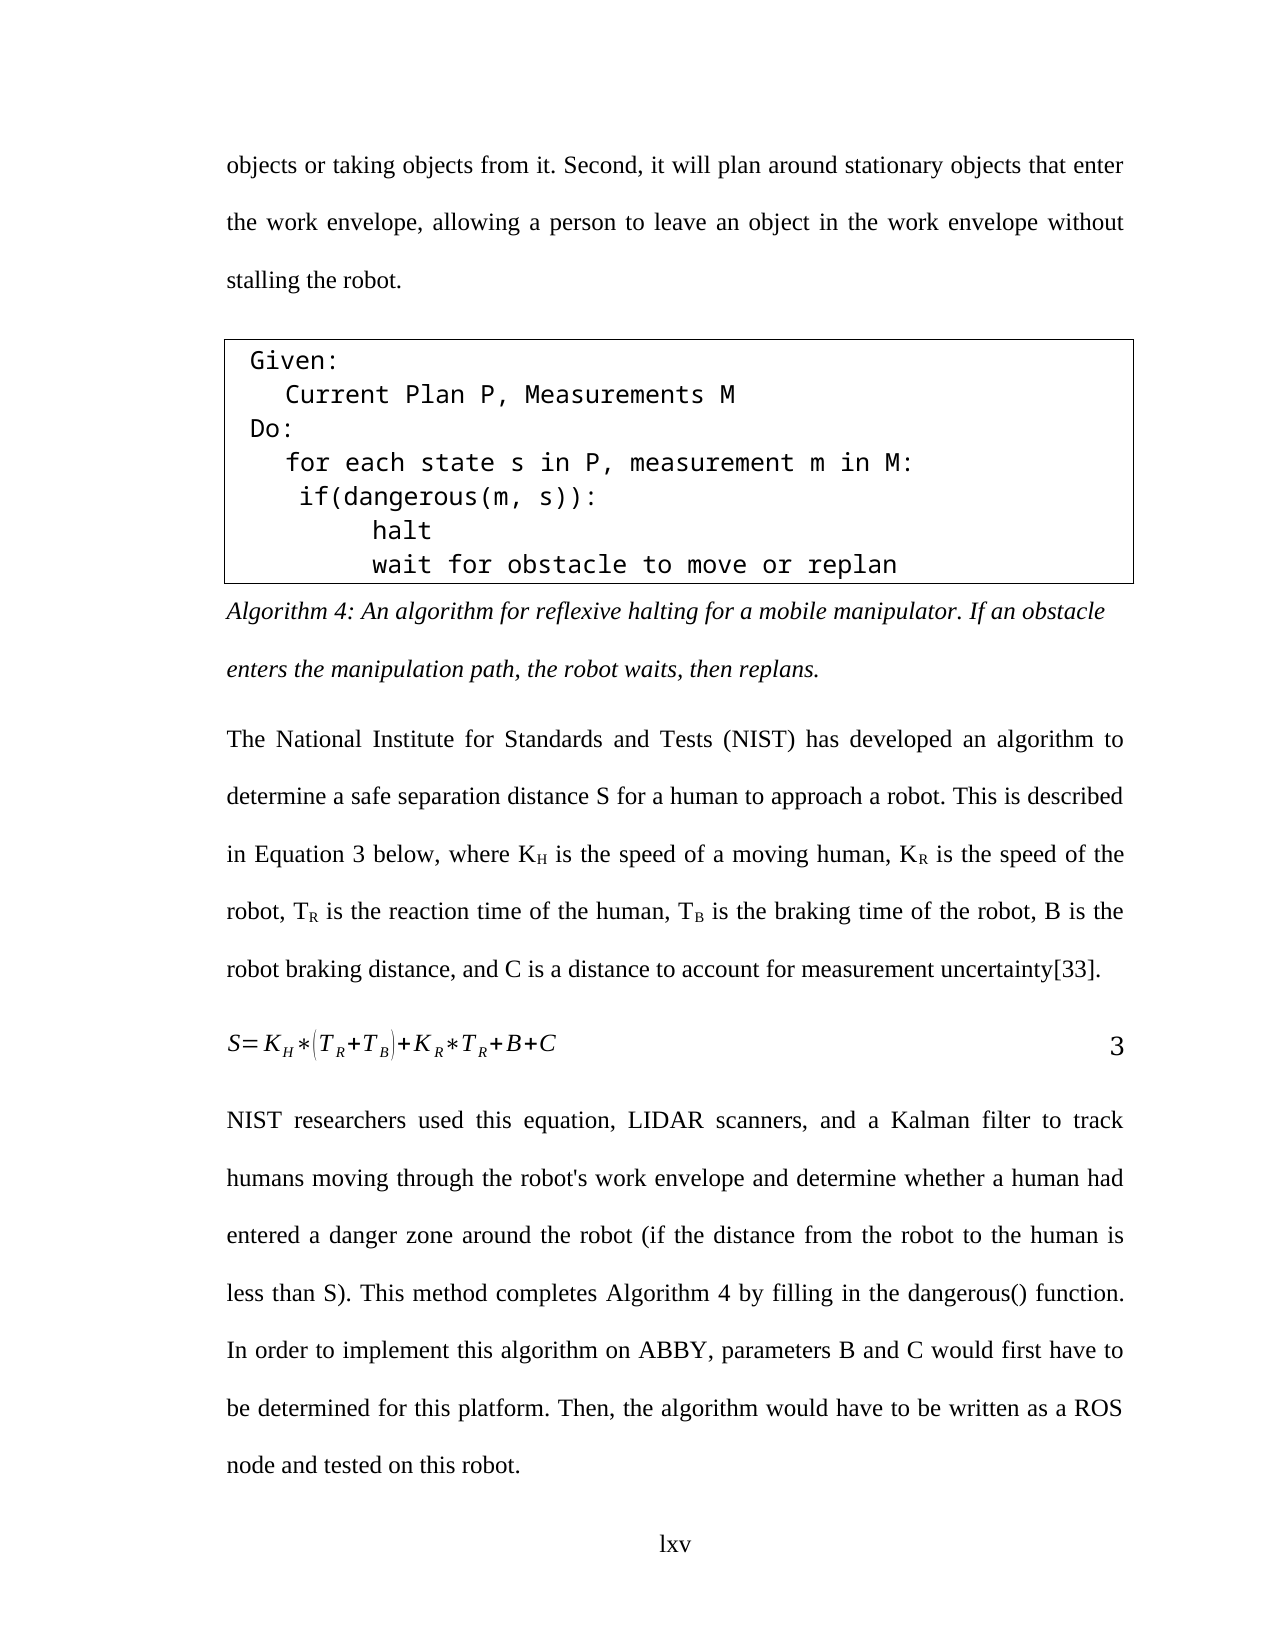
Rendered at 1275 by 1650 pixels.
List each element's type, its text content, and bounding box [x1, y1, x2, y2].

text Given: Current Plan P, Measurements M Do: for each state s in P, measurement m in M: if(dangerous(m, s)): halt wait for obstacle to move or replan [225, 340, 1133, 583]
text 3 [226, 1028, 1125, 1063]
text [226, 150, 1125, 294]
text NIST researchers used this equation, LIDAR scanners, and a Kalman filter to track humans moving through the robot's work envelope and determine whether a human had entered a danger zone around the robot (if the distance from the robot to the human is less than S). This method completes Algorithm 4 by filling in the dangerous() function. In order to implement this algorithm on ABBY, parameters B and C would first have to be determined for this platform. Then, the algorithm would have to be written as a ROS node and tested on this robot. [226, 1105, 1125, 1479]
text Algorithm 4: An algorithm for reflexive halting for a mobile manipulator. If an obstacle enters the manipulation path, the robot waits, then replans. [226, 596, 1125, 683]
text The National Institute for Standards and Tests (NIST) has developed an algorithm to determine a safe separation distance S for a human to approach a robot. This is described in Equation 3 below, where KH is the speed of a moving human, KR is the speed of the robot, TR is the reaction time of the human, TB is the braking time of the robot, B is the robot braking distance, and C is a distance to account for measurement uncertainty[33]. [226, 724, 1125, 983]
